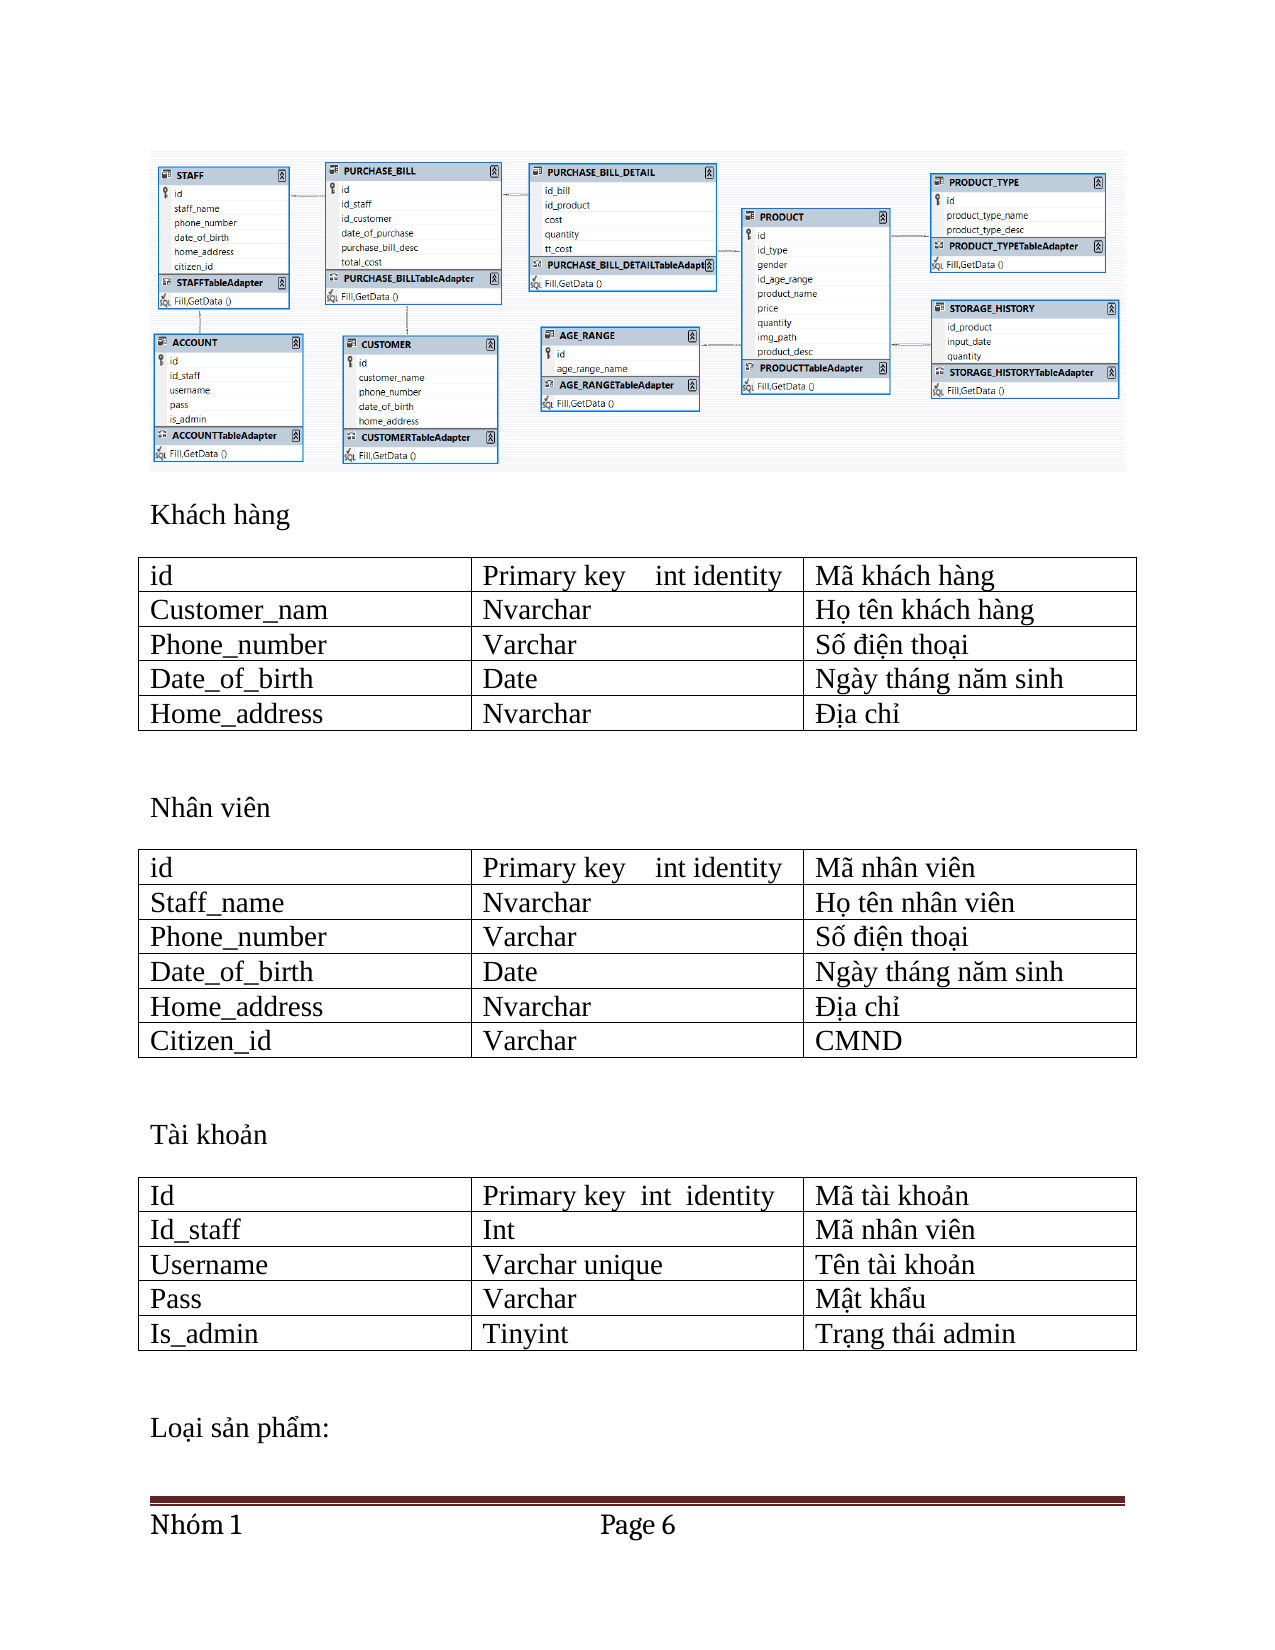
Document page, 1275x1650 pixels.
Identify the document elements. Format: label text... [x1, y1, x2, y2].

table_cell Is_admin [139, 1316, 471, 1349]
table_cell Varchar unique [472, 1247, 803, 1280]
picture [150, 150, 1125, 472]
table_cell Họ tên khách hàng [804, 592, 1136, 626]
table_cell Date_of_birth [139, 954, 471, 988]
table_cell Username [139, 1247, 471, 1280]
table_header Mã tài khoản [804, 1178, 1136, 1211]
table_cell Ngày tháng năm sinh [804, 661, 1136, 695]
table_header id [139, 558, 471, 591]
table_cell Home_address [139, 696, 471, 729]
text Tài khoản [150, 1117, 1125, 1151]
table_cell Id_staff [139, 1212, 471, 1246]
table_cell Varchar [472, 627, 803, 660]
table_cell Phone_number [139, 627, 471, 660]
text Khách hàng [150, 497, 1125, 531]
table_cell Staff_name [139, 885, 471, 918]
table_cell Tinyint [472, 1316, 803, 1349]
table_cell Mật khẩu [804, 1281, 1136, 1315]
table_cell Nvarchar [472, 989, 803, 1022]
table_cell Home_address [139, 989, 471, 1022]
table_cell Nvarchar [472, 885, 803, 918]
table_cell Số điện thoại [804, 627, 1136, 660]
table_cell Date [472, 954, 803, 988]
table_cell Citizen_id [139, 1023, 471, 1057]
table_header id [139, 850, 471, 884]
table_cell Pass [139, 1281, 471, 1315]
table_cell Tên tài khoản [804, 1247, 1136, 1280]
table_cell Số điện thoại [804, 920, 1136, 953]
table_cell Varchar [472, 1023, 803, 1057]
table_header Mã nhân viên [804, 850, 1136, 884]
table_header Id [139, 1178, 471, 1211]
table_header Primary key int identity [472, 558, 803, 591]
table_header Primary key int identity [472, 1178, 803, 1211]
table_cell Địa chỉ [804, 696, 1136, 729]
table_cell Nvarchar [472, 592, 803, 626]
table_cell Date [472, 661, 803, 695]
table_cell Ngày tháng năm sinh [804, 954, 1136, 988]
table_cell Varchar [472, 920, 803, 953]
table_cell Địa chỉ [804, 989, 1136, 1022]
table_cell Varchar [472, 1281, 803, 1315]
table_cell Họ tên nhân viên [804, 885, 1136, 918]
table_cell Phone_number [139, 920, 471, 953]
table_cell Date_of_birth [139, 661, 471, 695]
table_cell Customer_nam [139, 592, 471, 626]
table_header Mã khách hàng [804, 558, 1136, 591]
table_cell Nvarchar [472, 696, 803, 729]
table_cell Trạng thái admin [804, 1316, 1136, 1349]
table_cell CMND [804, 1023, 1136, 1057]
table_header Primary key int identity [472, 850, 803, 884]
table_cell Int [472, 1212, 803, 1246]
text Nhân viên [150, 790, 1125, 823]
table_cell Mã nhân viên [804, 1212, 1136, 1246]
text Loại sản phẩm: [150, 1410, 1125, 1443]
